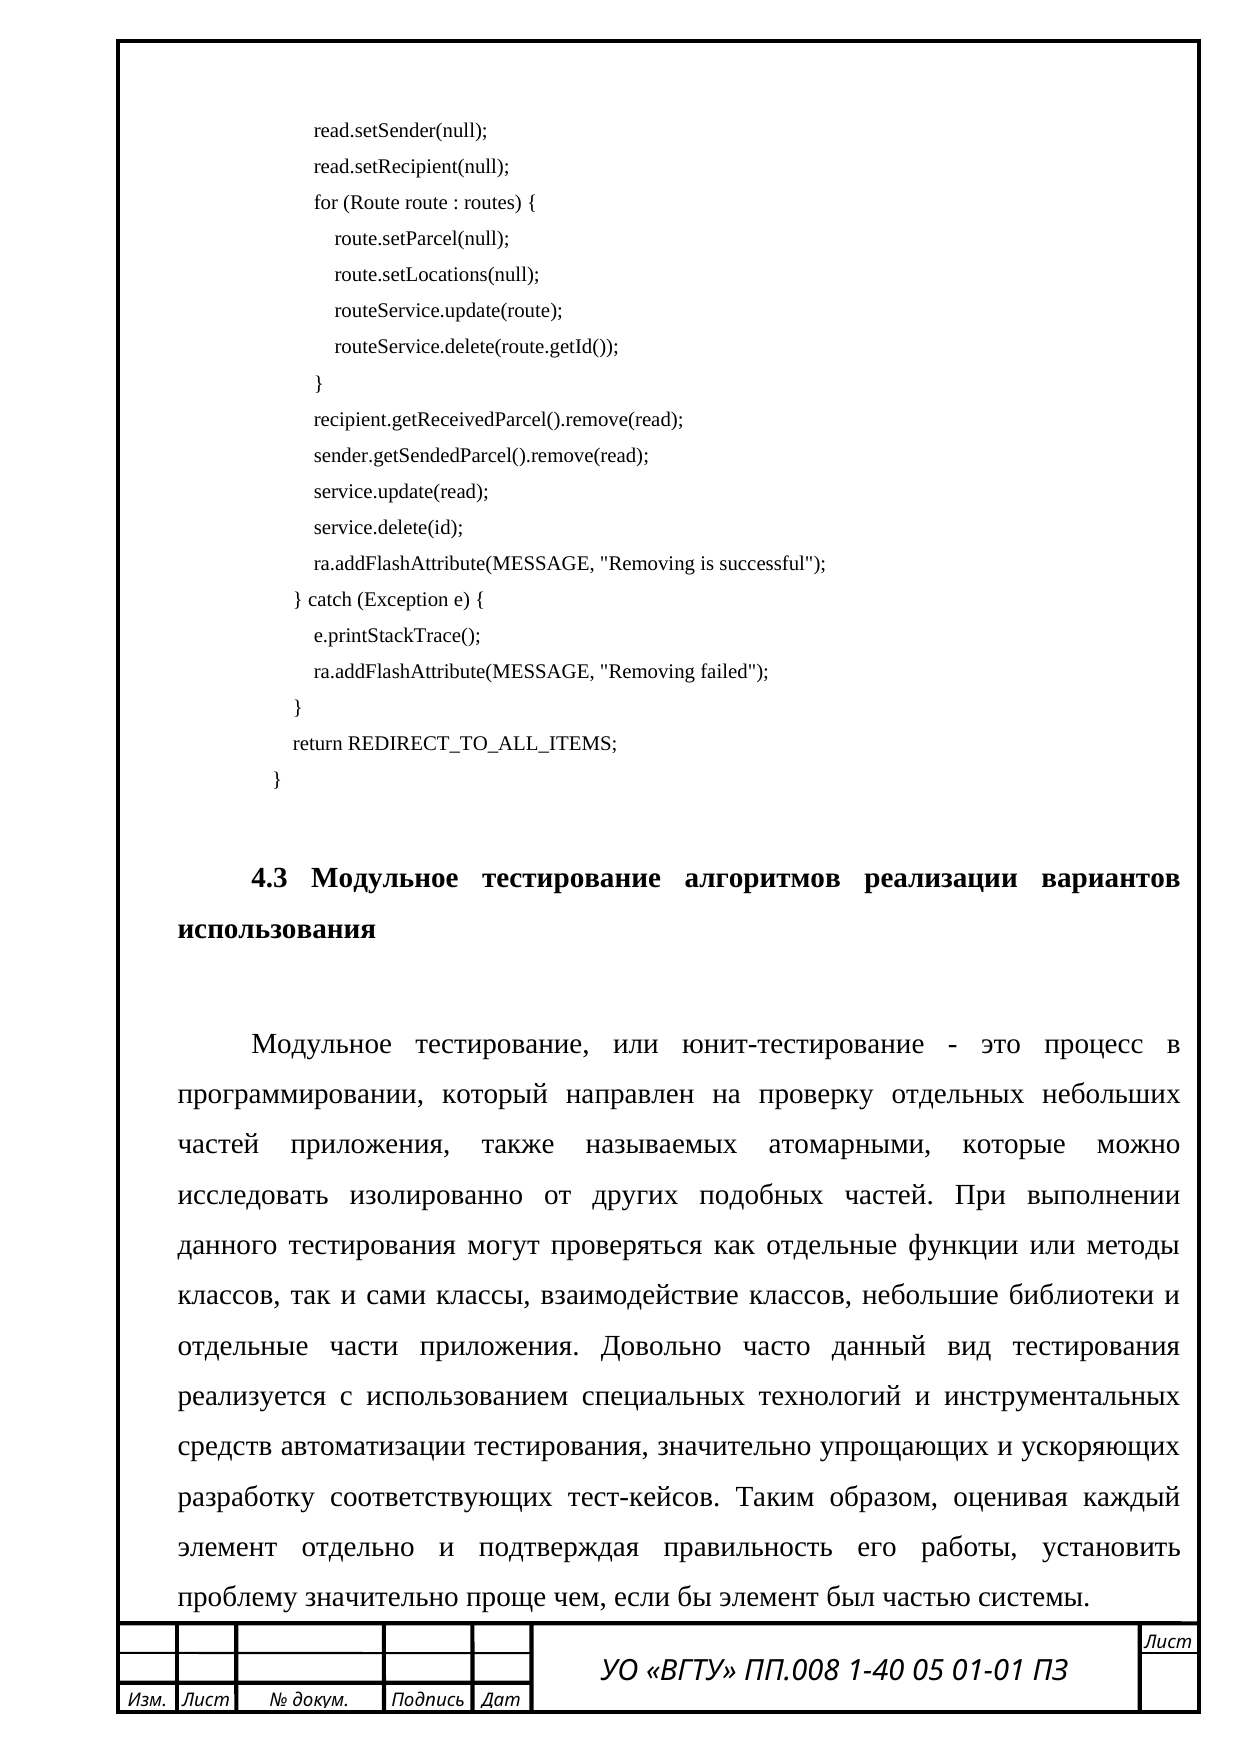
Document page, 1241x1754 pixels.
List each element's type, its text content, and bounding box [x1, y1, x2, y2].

text read.setSender(null); [177, 118, 1181, 142]
text routeService.update(route); [177, 298, 1181, 322]
text route.setLocations(null); [177, 262, 1181, 286]
text Модульное тестирование, или юнит-тестирование - это процесс в программировании, который направлен на проверку отдельных небольших частей приложения, также называемых атомарными, которые можно исследовать изолированно от других подобных частей. При выполнении данного тестирования могут проверяться как отдельные функции или методы классов, так и сами классы, взаимодействие классов, небольшие библиотеки и отдельные части приложения. Довольно часто данный вид тестирования реализуется с использованием специальных технологий и инструментальных средств автоматизации тестирования, значительно упрощающих и ускоряющих разработку соответствующих тест-кейсов. Таким образом, оценивая каждый элемент отдельно и подтверждая правильность его работы, установить проблему значительно проще чем, если бы элемент был частью системы. [177, 1026, 1181, 1613]
text } catch (Exception e) { [177, 587, 1181, 611]
text } [177, 695, 1181, 719]
text service.update(read); [177, 478, 1181, 503]
text } [177, 370, 1181, 394]
text sender.getSendedParcel().remove(read); [177, 442, 1181, 467]
subtitle 4.3 Модульное тестирование алгоритмов реализации вариантов использования [177, 860, 1181, 944]
text service.delete(id); [177, 514, 1181, 539]
text ra.addFlashAttribute(MESSAGE, "Removing is successful"); [177, 551, 1181, 575]
text read.setRecipient(null); [177, 154, 1181, 178]
text routeService.delete(route.getId()); [177, 334, 1181, 358]
text e.printStackTrace(); [177, 623, 1181, 647]
text recipient.getReceivedParcel().remove(read); [177, 406, 1181, 431]
text return REDIRECT_TO_ALL_ITEMS; [177, 731, 1181, 755]
text ra.addFlashAttribute(MESSAGE, "Removing failed"); [177, 659, 1181, 683]
text } [177, 767, 1181, 791]
text route.setParcel(null); [177, 226, 1181, 250]
text for (Route route : routes) { [177, 190, 1181, 214]
